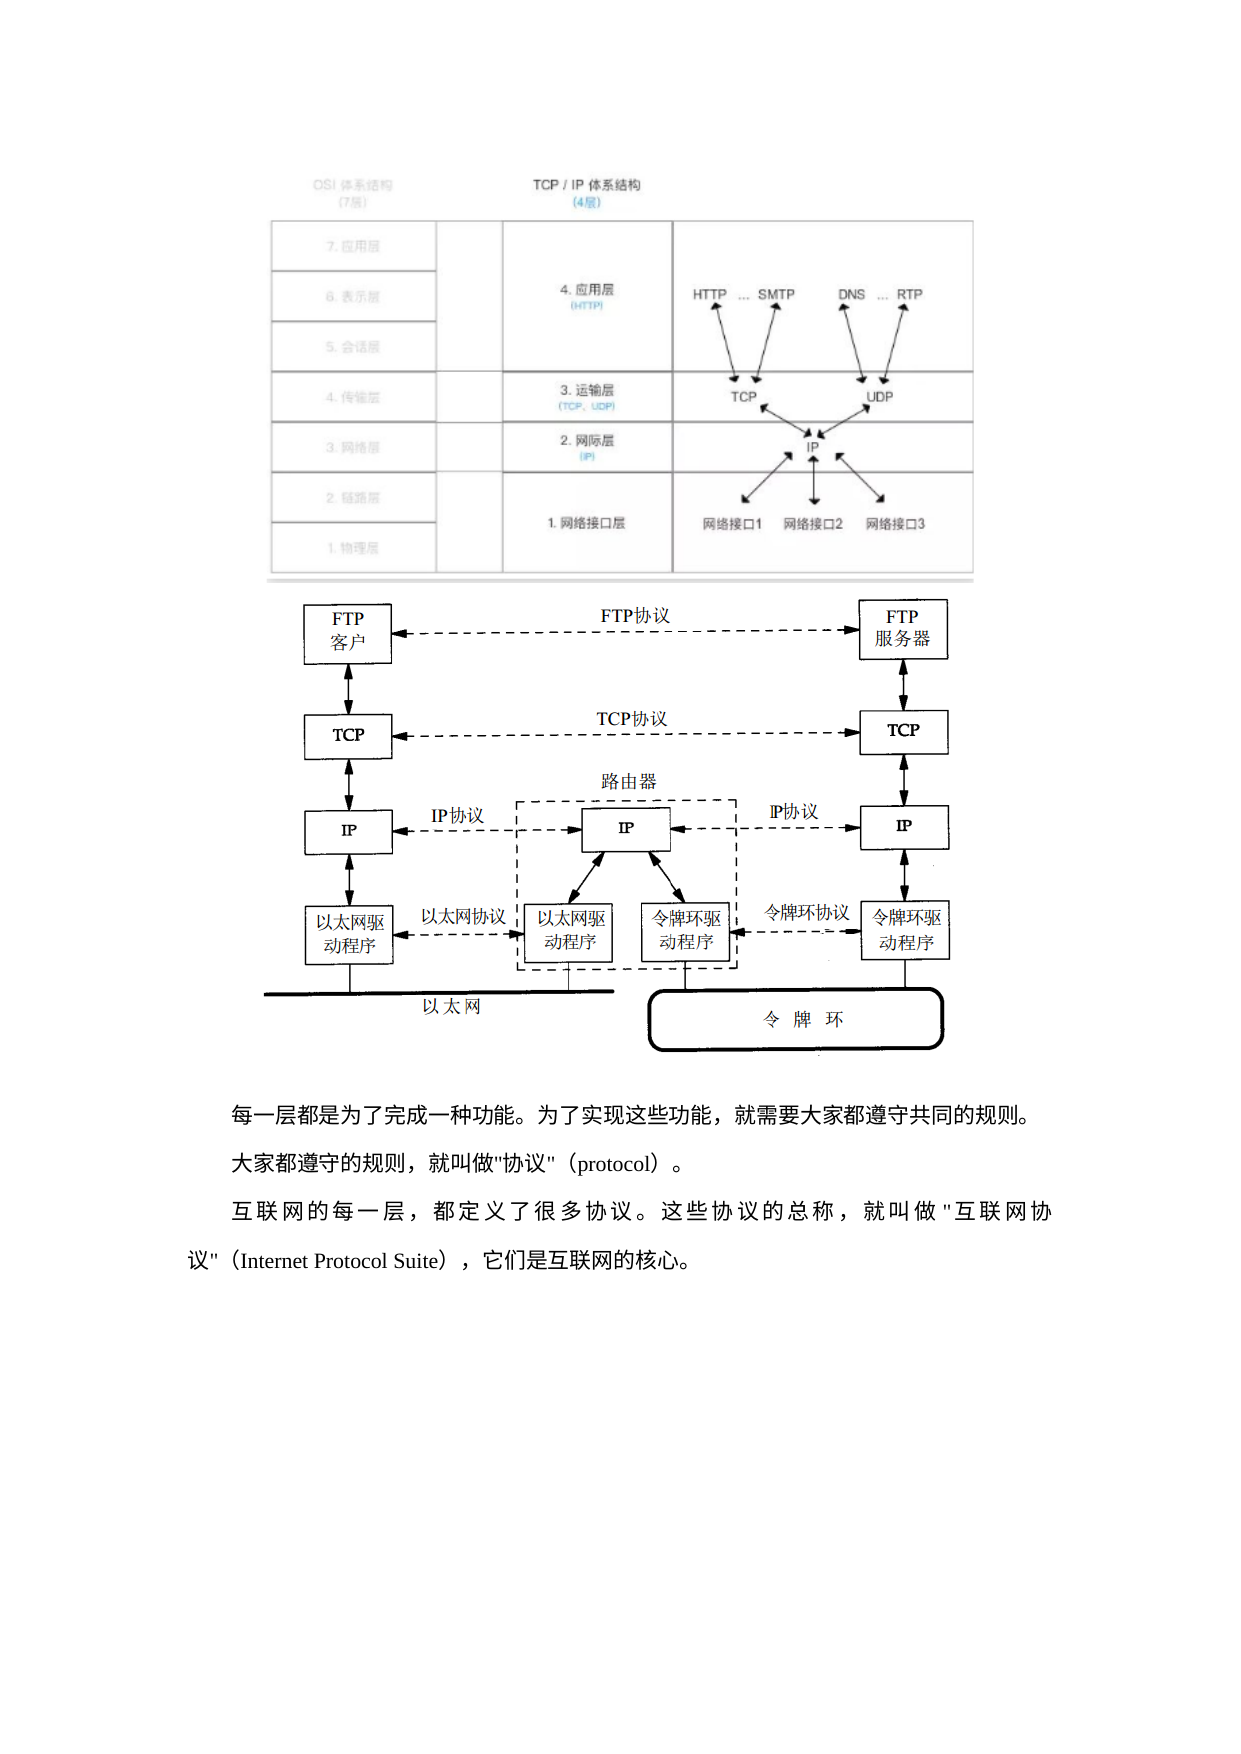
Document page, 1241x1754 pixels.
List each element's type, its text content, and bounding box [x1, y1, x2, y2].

picture [266, 162, 974, 583]
picture [263, 597, 977, 1057]
text 大家都遵守的规则，就叫做"协议"（protocol）。 [187, 1146, 1053, 1178]
text 每一层都是为了完成一种功能。为了实现这些功能，就需要大家都遵守共同的规则。 [187, 1097, 1053, 1130]
text 互联网的每一层，都定义了很多协议。这些协议的总称，就叫做"互联网协议"（Internet Protocol Suite），它们是互联网的核心。 [187, 1194, 1053, 1275]
